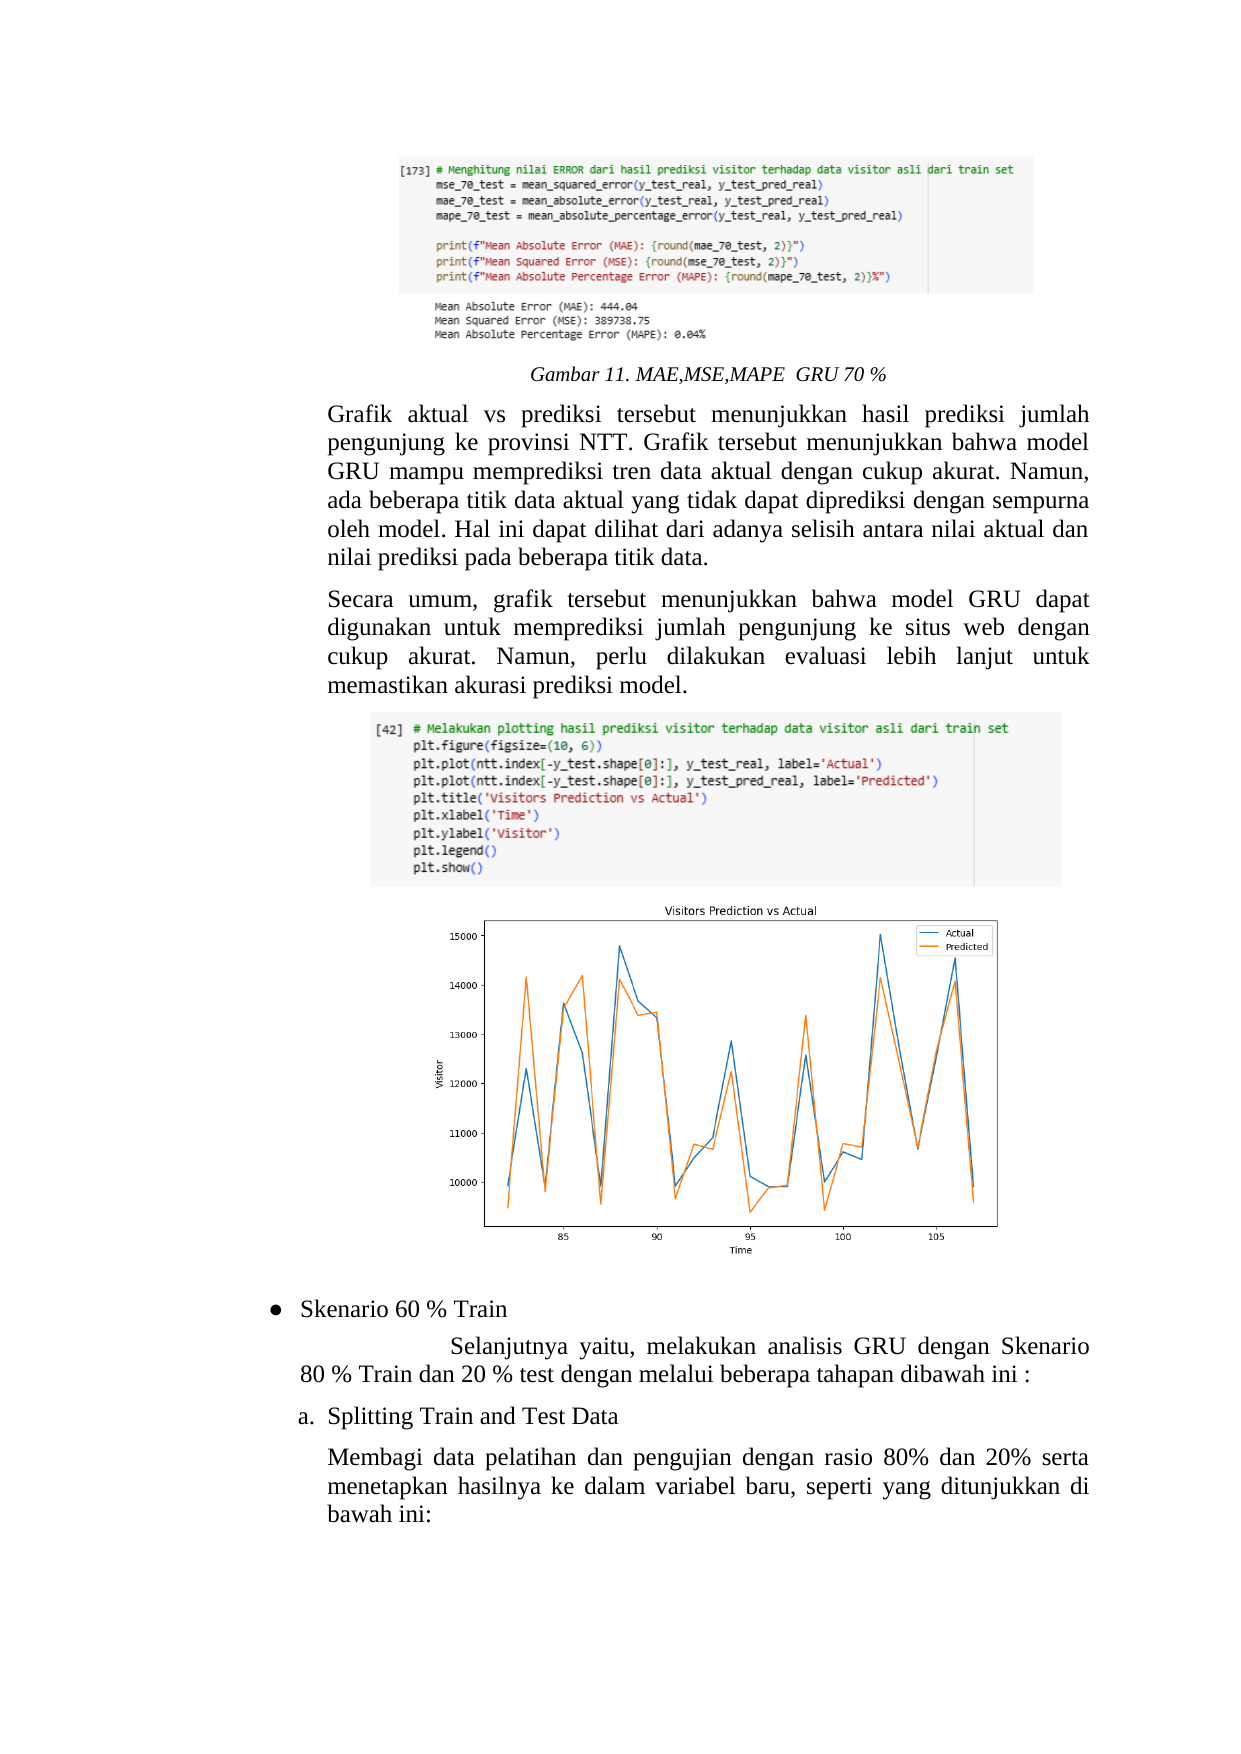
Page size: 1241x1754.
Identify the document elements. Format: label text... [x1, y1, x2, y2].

subtitle Skenario 60 % Train [268, 1294, 1090, 1322]
subtitle Gambar 11. MAE,MSE,MAPE GRU 70 % [300, 362, 1090, 386]
list Splitting Train and Test Data [298, 1401, 1090, 1429]
picture [371, 711, 1061, 888]
text Secara umum, grafik tersebut menunjukkan bahwa model GRU dapat digunakan untuk memprediksi jumlah pengunjung ke situs web dengan cukup akurat. Namun, perlu dilakukan evaluasi lebih lanjut untuk memastikan akurasi prediksi model. [327, 584, 1090, 699]
text Membagi data pelatihan dan pengujian dengan rasio 80% dan 20% serta menetapkan hasilnya ke dalam variabel baru, seperti yang ditunjukkan di bawah ini: [327, 1442, 1090, 1528]
picture [429, 900, 1003, 1261]
picture [398, 150, 1034, 350]
text Selanjutnya yaitu, melakukan analisis GRU dengan Skenario 80 % Train dan 20 % test dengan melalui beberapa tahapan dibawah ini : [300, 1331, 1090, 1388]
text Grafik aktual vs prediksi tersebut menunjukkan hasil prediksi jumlah pengunjung ke provinsi NTT. Grafik tersebut menunjukkan bahwa model GRU mampu memprediksi tren data aktual dengan cukup akurat. Namun, ada beberapa titik data aktual yang tidak dapat diprediksi dengan sempurna oleh model. Hal ini dapat dilihat dari adanya selisih antara nilai aktual dan nilai prediksi pada beberapa titik data. [327, 399, 1090, 571]
